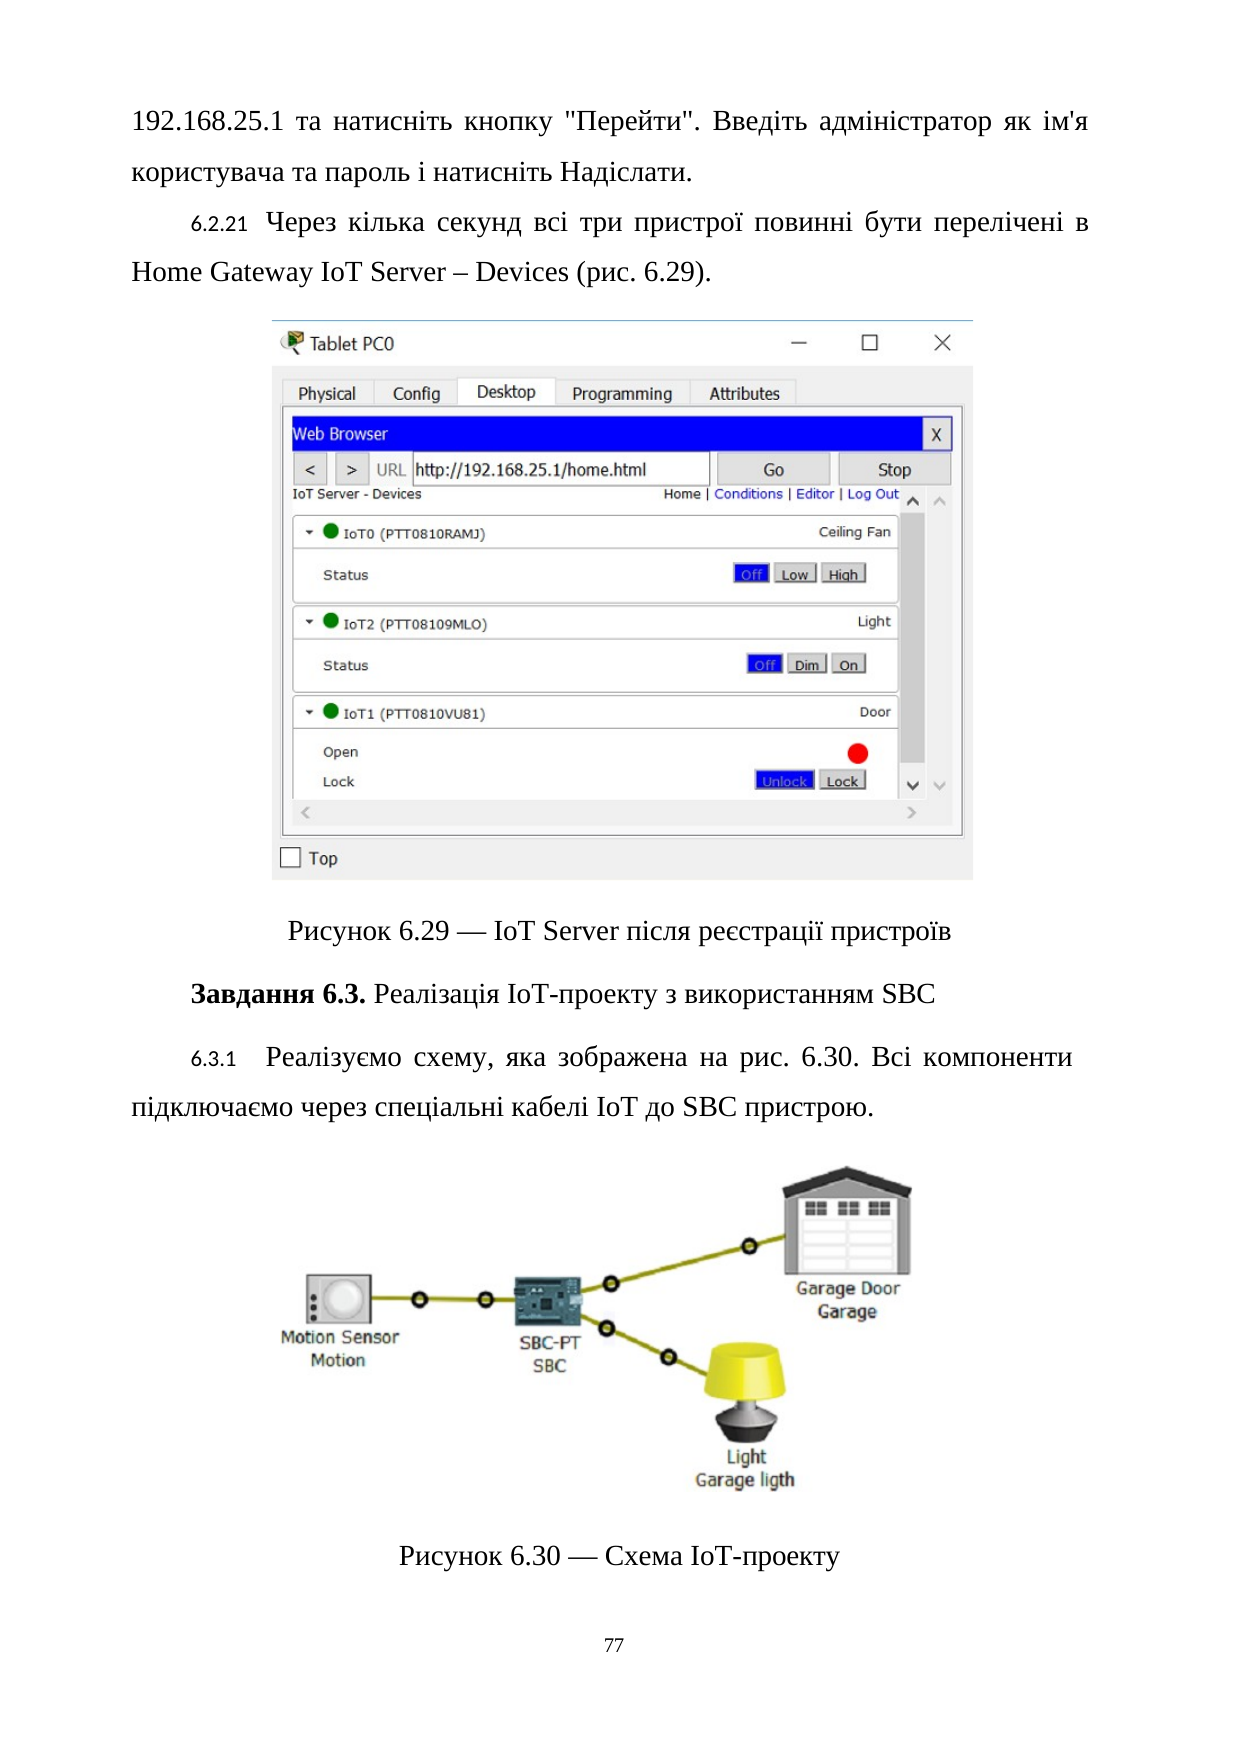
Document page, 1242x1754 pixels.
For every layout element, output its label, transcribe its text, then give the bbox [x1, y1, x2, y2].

picture [271, 320, 974, 881]
text Рисунок 6.29 — IoT Server після реєстрації пристроїв [119, 913, 1120, 947]
text Рисунок 6.30 — Схема IoT-проекту [119, 1538, 1120, 1571]
list Через кілька секунд всі три пристрої повинні бути перелічені в Home Gateway IoT Server – Devices (рис. 6.29). [131, 204, 1107, 288]
text 192.168.25.1 та натисніть кнопку "Перейти". Введіть адміністратор як ім'я користувача та пароль і натисніть Надіслати. [131, 103, 1106, 187]
list Реалізуємо схему, яка зображена на рис. 6.30. Всі компоненти підключаємо через спеціальні кабелі IoT до SBC пристрою. [131, 1039, 1107, 1123]
text Завдання 6.3. Реалізація IoT-проекту з використанням SBC [190, 976, 1242, 1010]
picture [280, 1165, 913, 1492]
